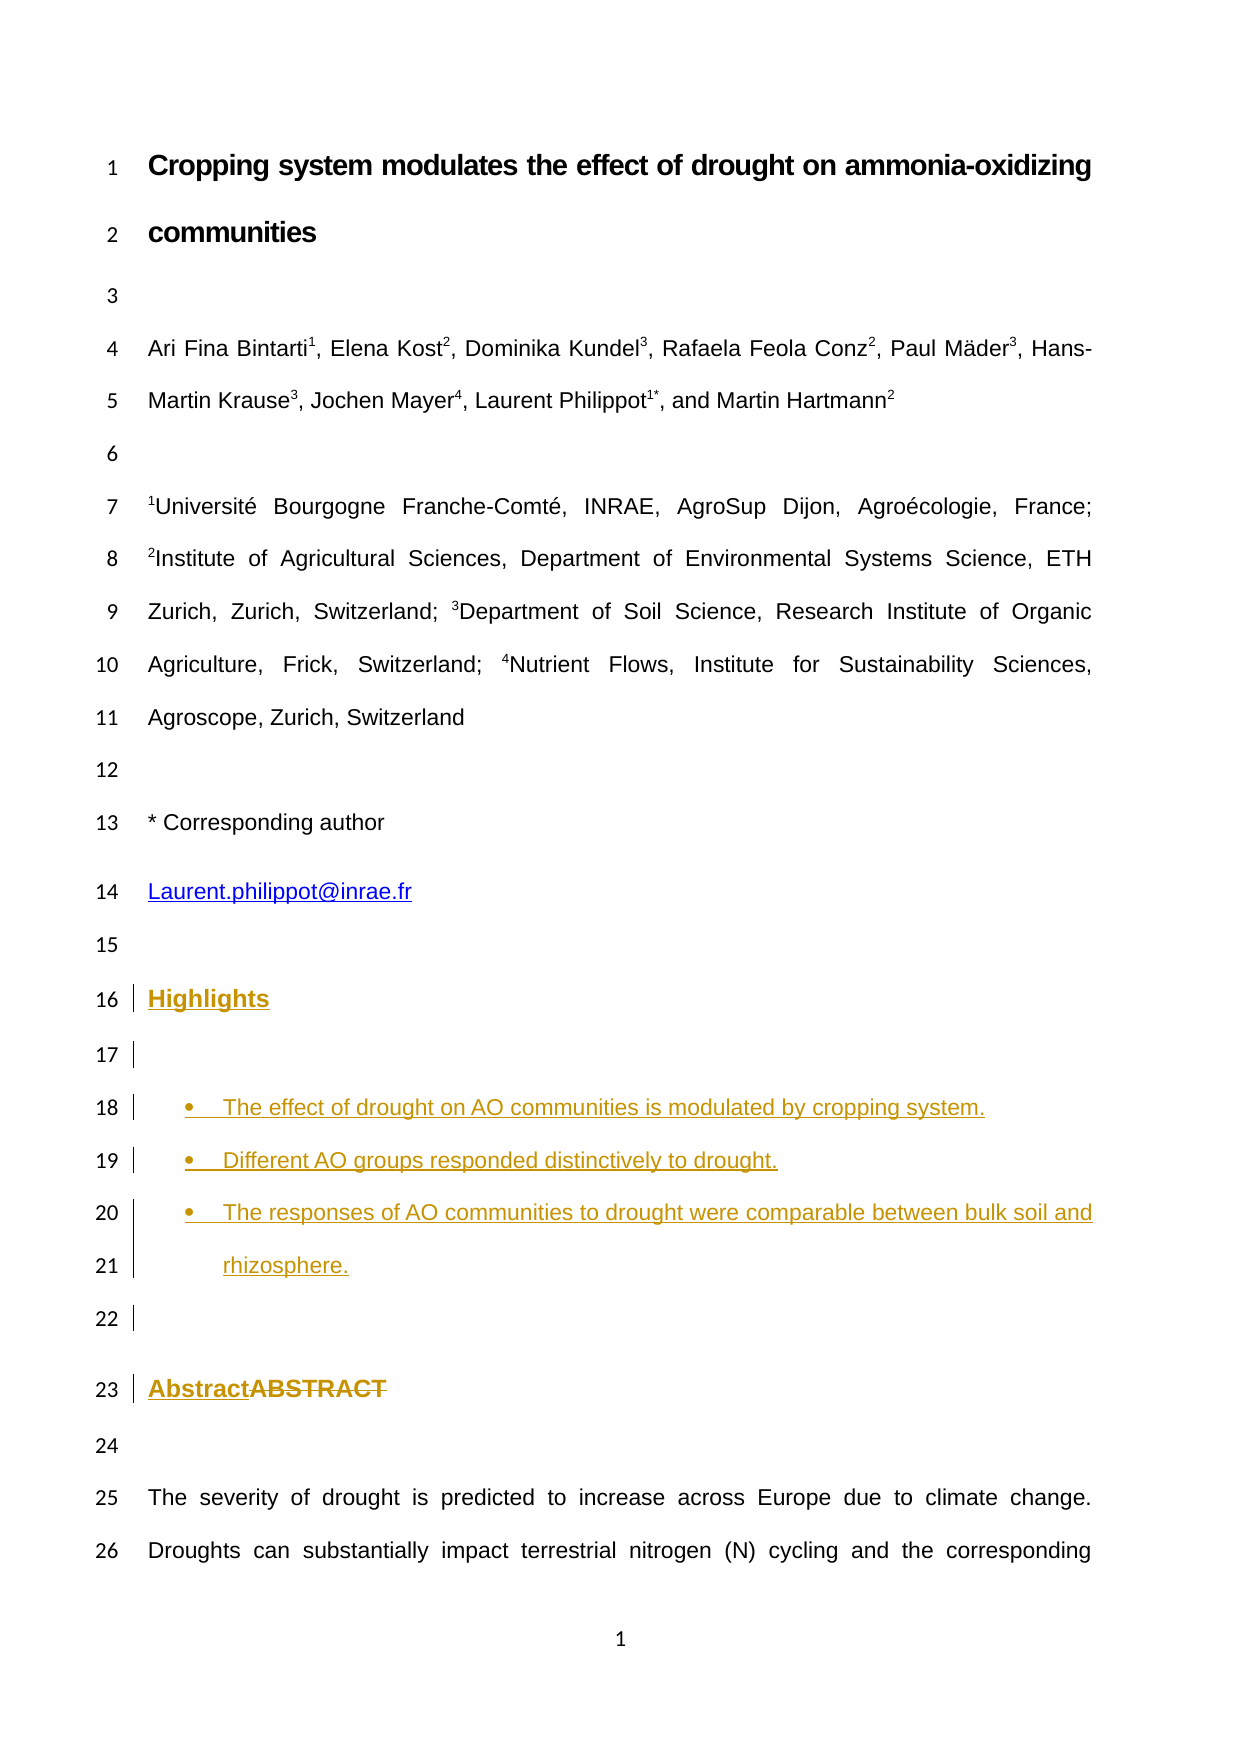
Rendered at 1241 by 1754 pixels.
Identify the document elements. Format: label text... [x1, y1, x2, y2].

text Ari Fina Bintarti1, Elena Kost2, Dominika Kundel3, Rafaela Feola Conz2, Paul Mäder3, Hans-Martin Krause3, Jochen Mayer4, Laurent Philippot1*, and Martin Hartmann2 [148, 334, 1093, 413]
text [148, 1484, 1093, 1563]
title Cropping system modulates the effect of drought on ammonia-oxidizing communities [148, 148, 1093, 248]
text * Corresponding author [148, 809, 1093, 835]
text Laurent.philippot@inrae.fr [148, 878, 1093, 904]
text 1Université Bourgogne Franche-Comté, INRAE, AgroSup Dijon, Agroécologie, France; 2Institute of Agricultural Sciences, Department of Environmental Systems Science, ETH Zurich, Zurich, Switzerland; 3Department of Soil Science, Research Institute of Organic Agriculture, Frick, Switzerland; 4Nutrient Flows, Institute for Sustainability Sciences, Agroscope, Zurich, Switzerland [148, 493, 1093, 730]
